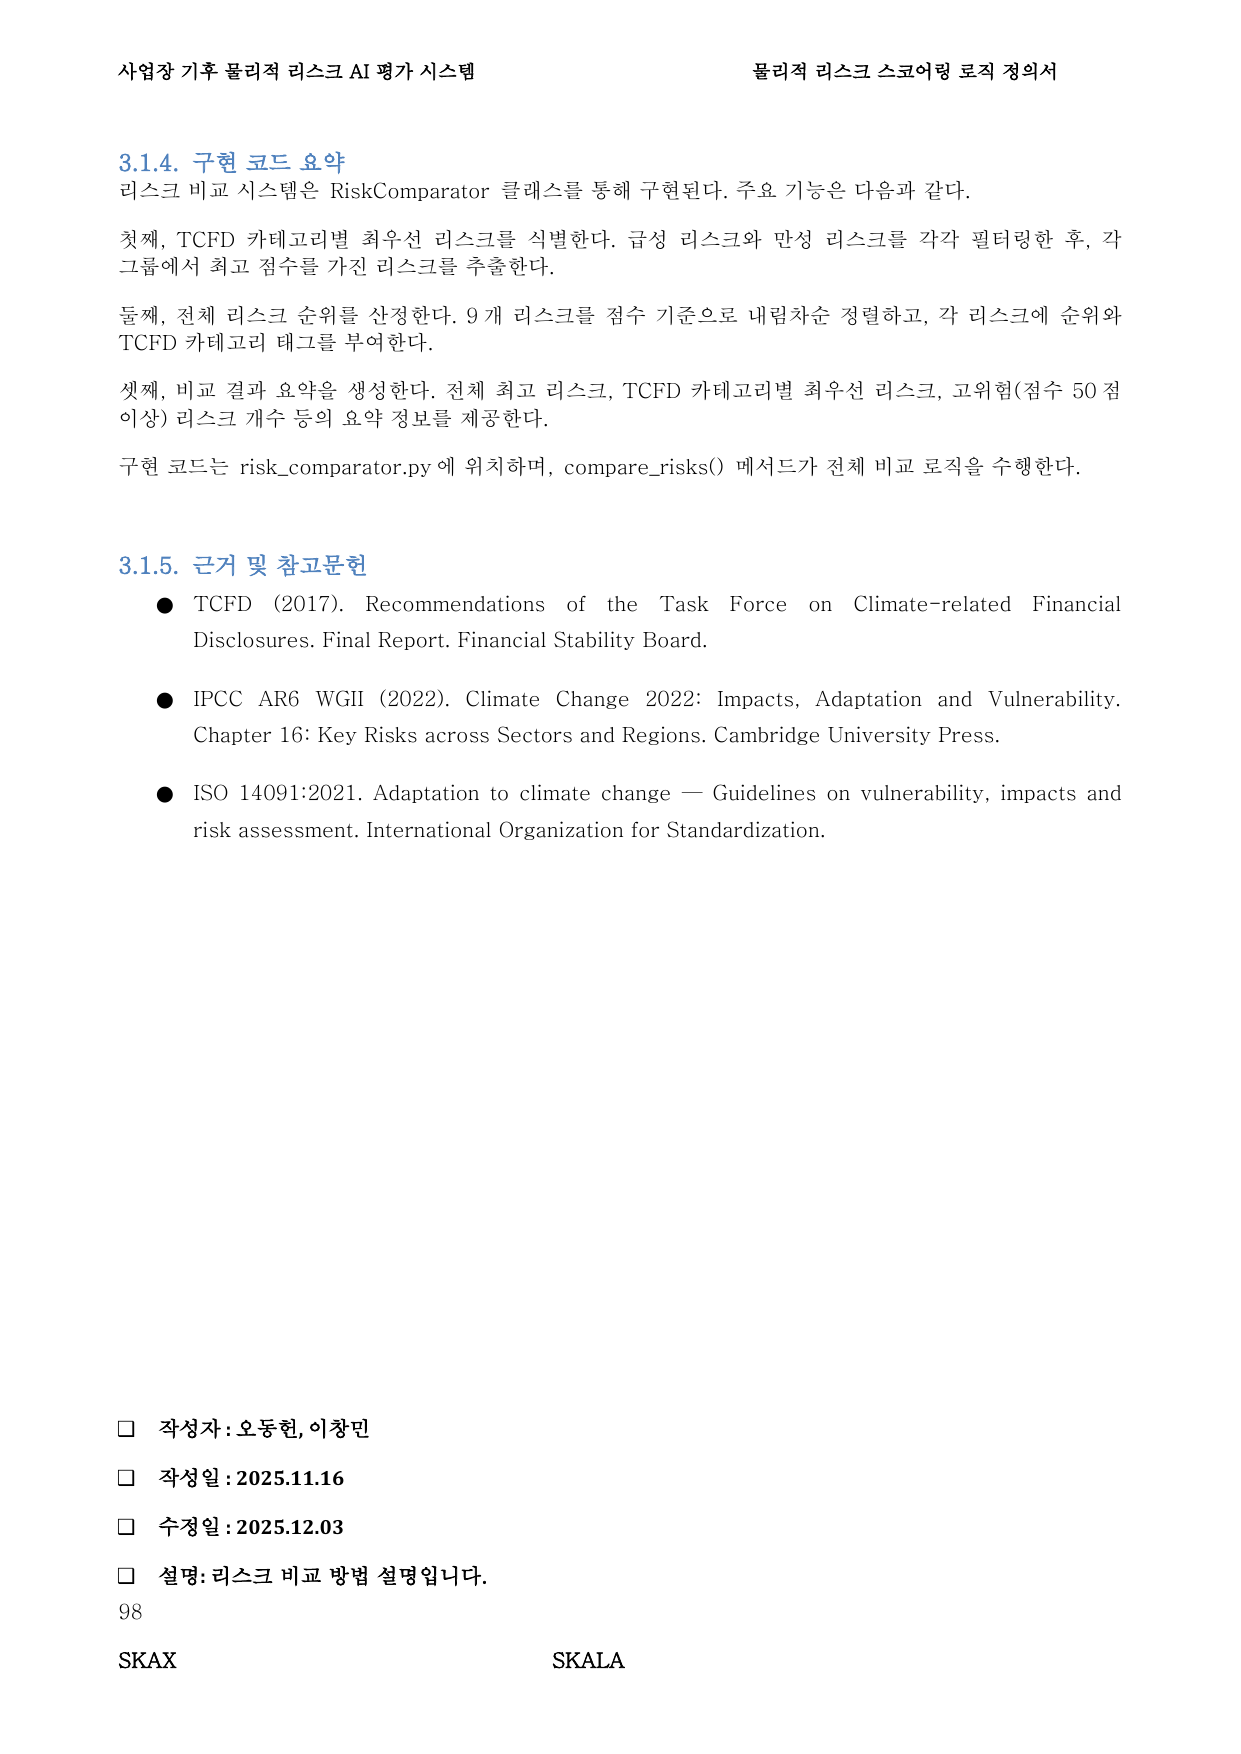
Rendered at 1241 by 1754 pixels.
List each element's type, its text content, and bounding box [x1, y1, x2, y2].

list TCFD (2017). Recommendations of the Task Force on Climate-related Financial Disclosures. Final Report. Financial Stability Board. [156, 581, 1122, 651]
text 첫째, TCFD 카테고리별 최우선 리스크를 식별한다. 급성 리스크와 만성 리스크를 각각 필터링한 후, 각 그룹에서 최고 점수를 가진 리스크를 추출한다. [118, 226, 1122, 278]
list 수정일 : 2025.12.03 [117, 1503, 1122, 1546]
list 설명: 리스크 비교 방법 설명입니다. [117, 1552, 1122, 1595]
text 둘째, 전체 리스크 순위를 산정한다. 9개 리스크를 점수 기준으로 내림차순 정렬하고, 각 리스크에 순위와 TCFD 카테고리 태그를 부여한다. [118, 302, 1122, 353]
list ISO 14091:2021. Adaptation to climate change — Guidelines on vulnerability, impacts and risk assessment. International Organization for Standardization. [156, 770, 1122, 840]
subtitle 구현 코드 요약 [118, 148, 1122, 174]
text 구현 코드는 risk_comparator.py에 위치하며, compare_risks() 메서드가 전체 비교 로직을 수행한다. [118, 454, 1122, 478]
list 작성일 : 2025.11.16 [117, 1454, 1122, 1497]
list IPCC AR6 WGII (2022). Climate Change 2022: Impacts, Adaptation and Vulnerability. Chapter 16: Key Risks across Sectors and Regions. Cambridge University Press. [156, 675, 1122, 745]
list 작성자 : 오동헌, 이창민 [117, 1405, 1122, 1448]
subtitle 근거 및 참고문헌 [118, 550, 1122, 577]
text 셋째, 비교 결과 요약을 생성한다. 전체 최고 리스크, TCFD 카테고리별 최우선 리스크, 고위험(점수 50점 이상) 리스크 개수 등의 요약 정보를 제공한다. [118, 378, 1122, 429]
text 리스크 비교 시스템은 RiskComparator 클래스를 통해 구현된다. 주요 기능은 다음과 같다. [118, 178, 1122, 202]
